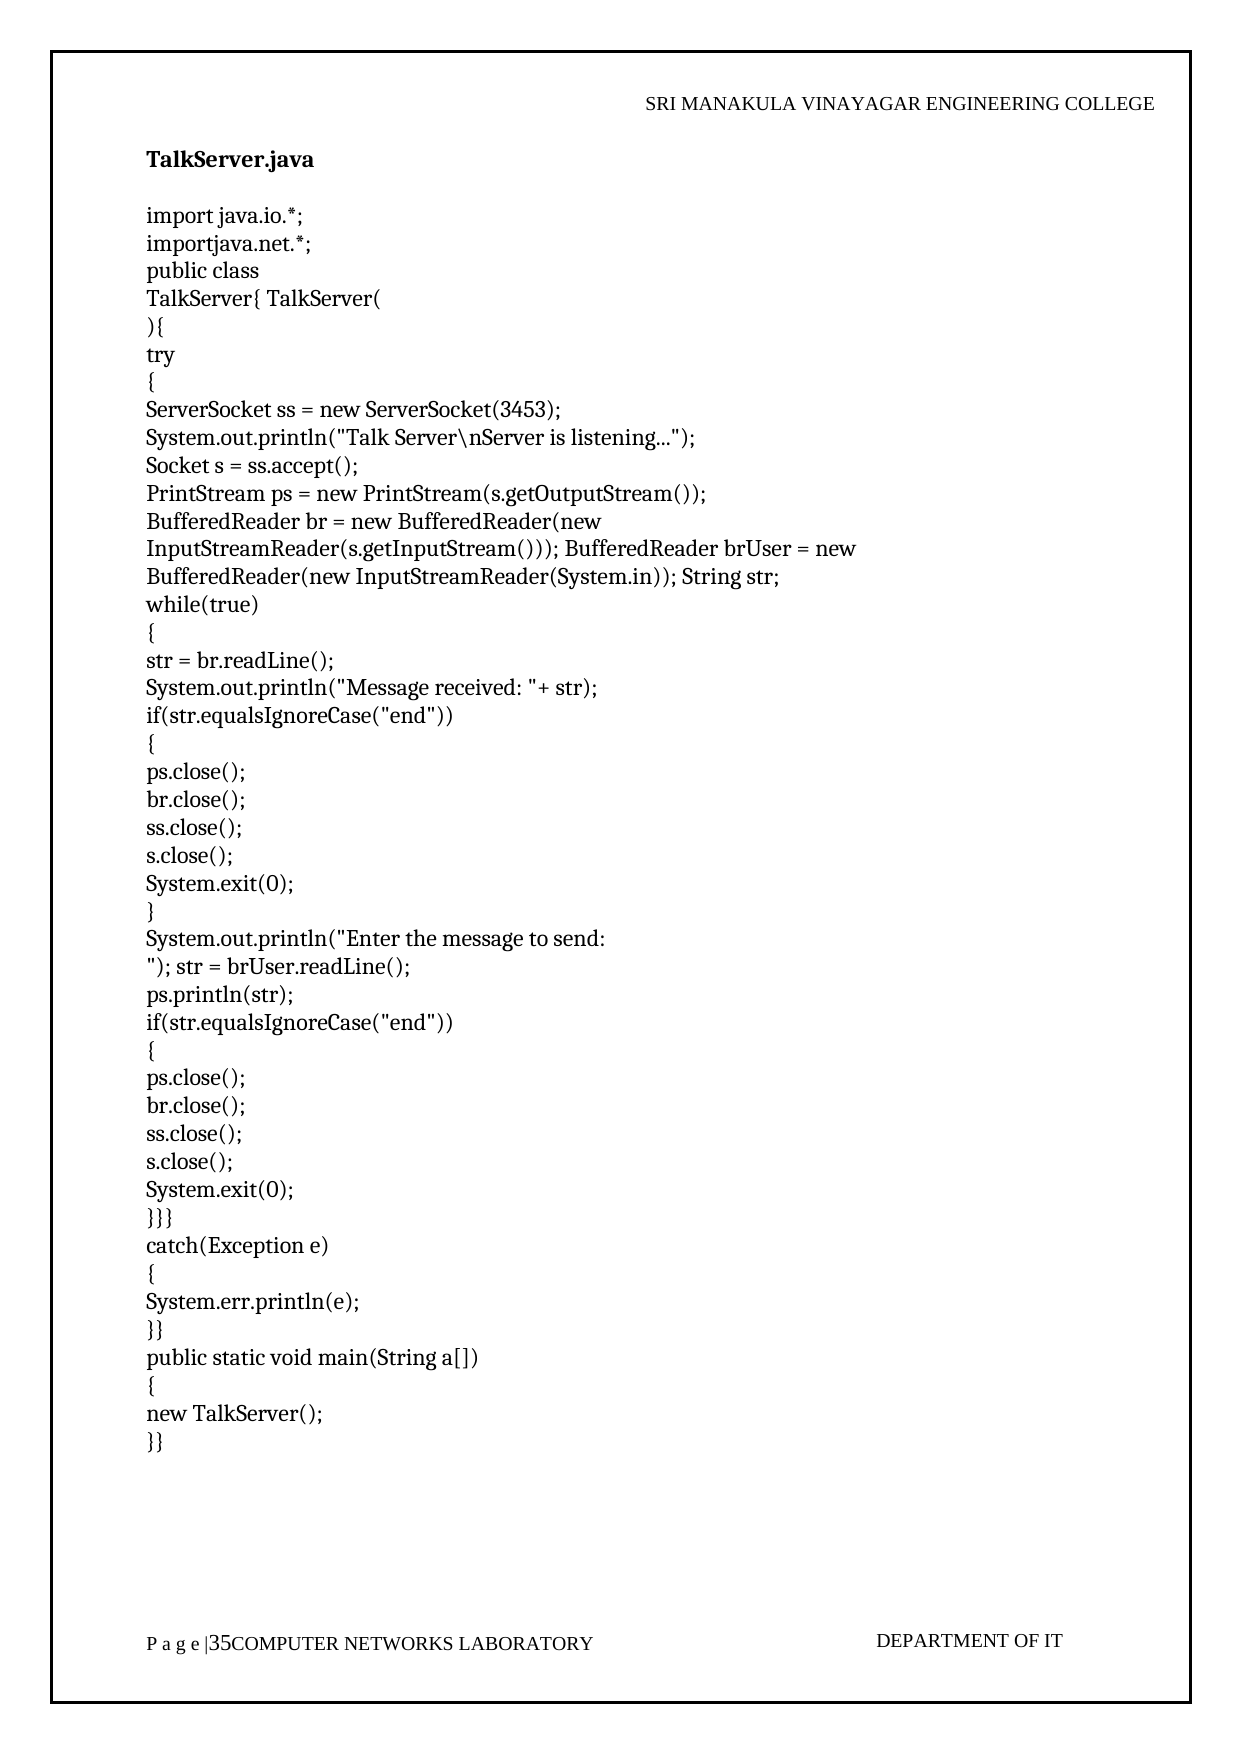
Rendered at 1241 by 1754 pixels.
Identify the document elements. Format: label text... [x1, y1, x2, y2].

text { [146, 619, 1189, 646]
text } [146, 897, 1189, 925]
text br.close(); [146, 786, 1189, 813]
text ServerSocket ss = new ServerSocket(3453); System.out.println("Talk Server\nServer is listening..."); Socket s = ss.accept(); [146, 396, 709, 479]
text ss.close(); [146, 814, 1189, 841]
text { [146, 1372, 1189, 1399]
text while(true) [146, 591, 1189, 618]
text { [146, 730, 1189, 757]
text s.close(); System.exit(0); [146, 842, 349, 897]
text ps.println(str); if(str.equalsIgnoreCase("end")) [146, 981, 536, 1036]
text }} [146, 1428, 1189, 1455]
text try [146, 341, 1189, 368]
text System.err.println(e); [146, 1288, 1189, 1315]
text import java.io.*; importjava.net.*; [146, 202, 319, 257]
text }} [146, 1316, 1189, 1343]
text { [146, 368, 1189, 396]
text { [146, 1036, 1189, 1064]
text ps.close(); [146, 758, 1189, 785]
text public class TalkServer{ TalkServer(){ [146, 257, 390, 341]
text System.out.println("Enter the message to send: "); str = brUser.readLine(); [146, 925, 633, 981]
text PrintStream ps = new PrintStream(s.getOutputStream()); [146, 480, 1189, 507]
text catch(Exception e) [146, 1231, 1189, 1259]
text { [146, 1259, 1189, 1287]
text str = br.readLine(); System.out.println("Message received: "+ str); if(str.equalsIgnoreCase("end")) [146, 646, 605, 730]
text ss.close(); [146, 1120, 1189, 1147]
text s.close(); System.exit(0); [146, 1148, 349, 1203]
text br.close(); [146, 1092, 1189, 1119]
text public static void main(String a[]) [146, 1344, 1189, 1371]
text BufferedReader br = new BufferedReader(new InputStreamReader(s.getInputStream())); BufferedReader brUser = new BufferedReader(new InputStreamReader(System.in)); String str; [146, 507, 1017, 591]
text }}} [146, 1204, 1189, 1231]
text ps.close(); [146, 1064, 1189, 1091]
text new TalkServer(); [146, 1400, 1189, 1427]
subtitle TalkServer.java [146, 146, 1189, 174]
